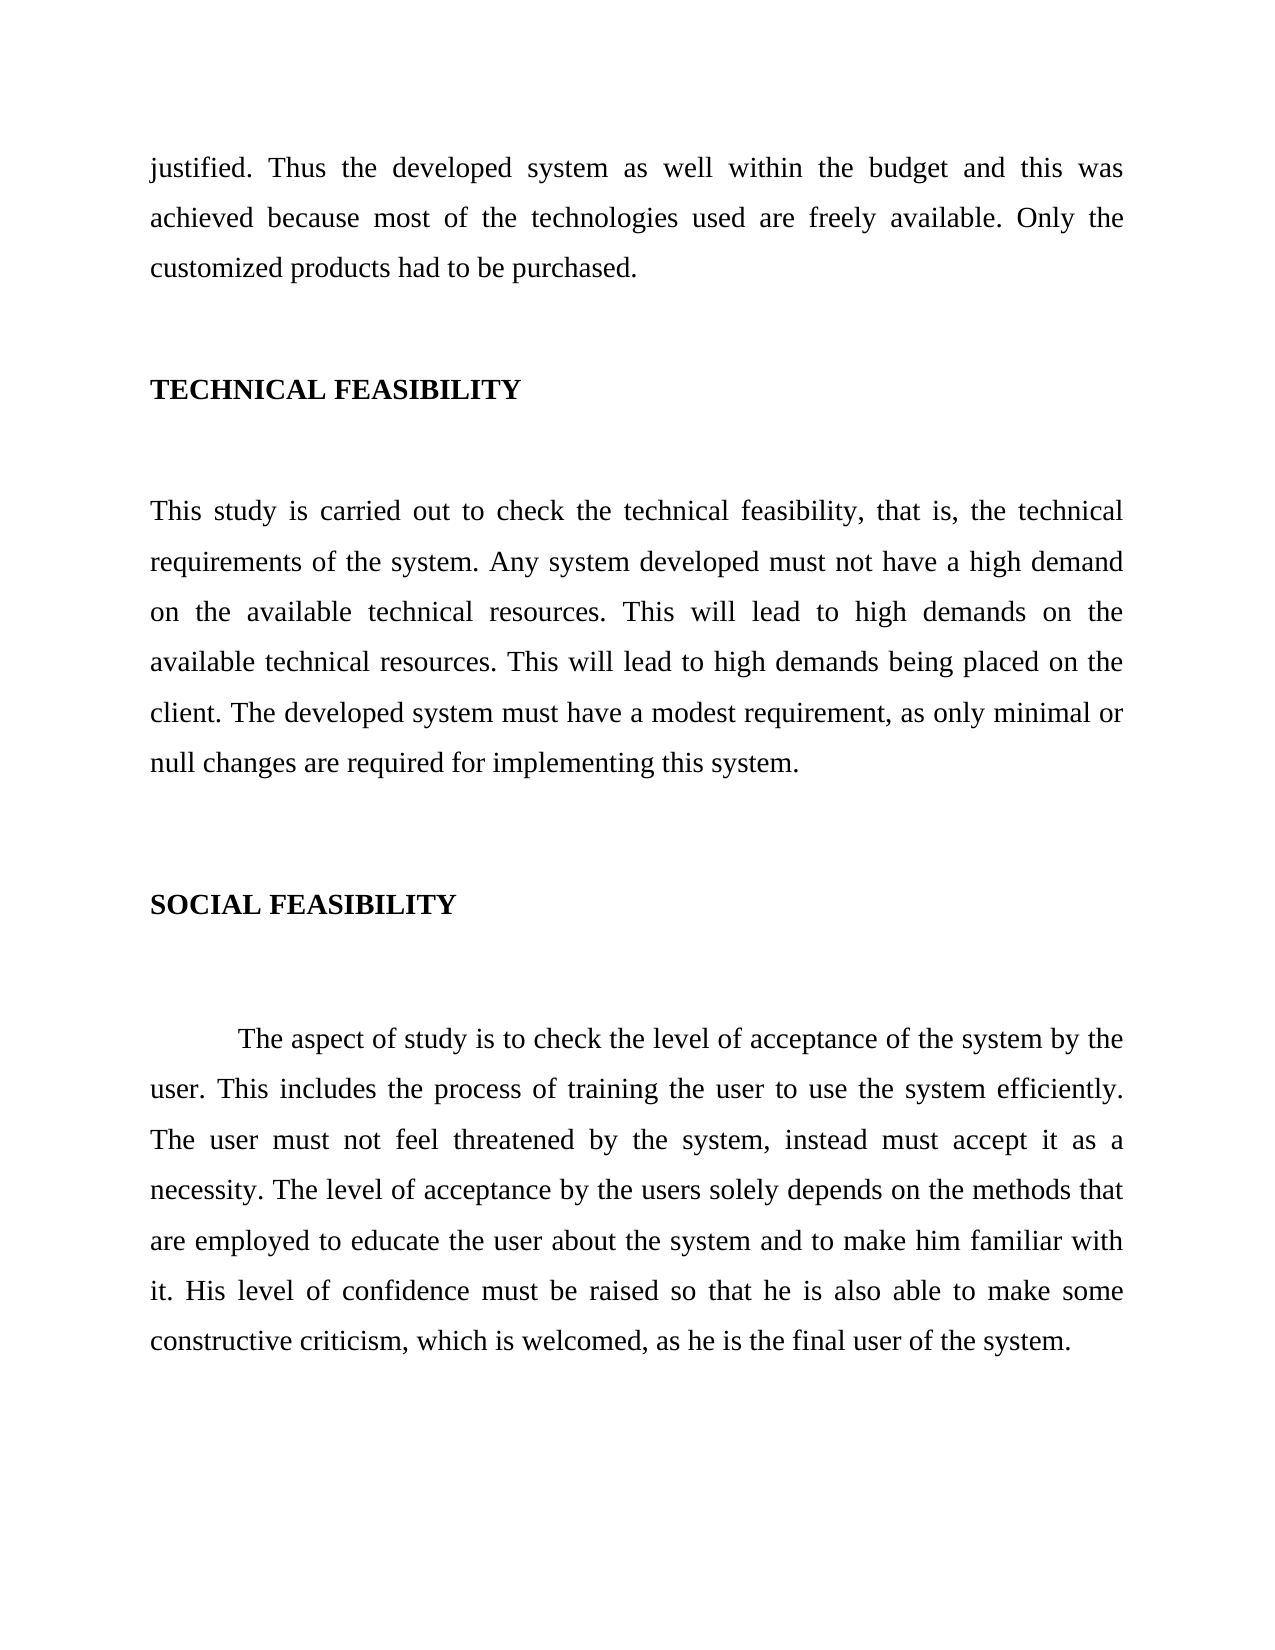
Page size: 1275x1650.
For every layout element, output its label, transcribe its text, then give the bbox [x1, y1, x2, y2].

text The aspect of study is to check the level of acceptance of the system by the user. This includes the process of training the user to use the system efficiently. The user must not feel threatened by the system, instead must accept it as a necessity. The level of acceptance by the users solely depends on the methods that are employed to educate the user about the system and to make him familiar with it. His level of confidence must be raised so that he is also able to make some constructive criticism, which is welcomed, as he is the final user of the system. [150, 1021, 1125, 1357]
subtitle TECHNICAL FEASIBILITY [150, 372, 1125, 406]
text SOCIAL FEASIBILITY [150, 887, 1125, 921]
text This study is carried out to check the technical feasibility, that is, the technical requirements of the system. Any system developed must not have a high demand on the available technical resources. This will lead to high demands on the available technical resources. This will lead to high demands being placed on the client. The developed system must have a modest requirement, as only minimal or null changes are required for implementing this system. [150, 493, 1125, 779]
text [150, 150, 1125, 284]
